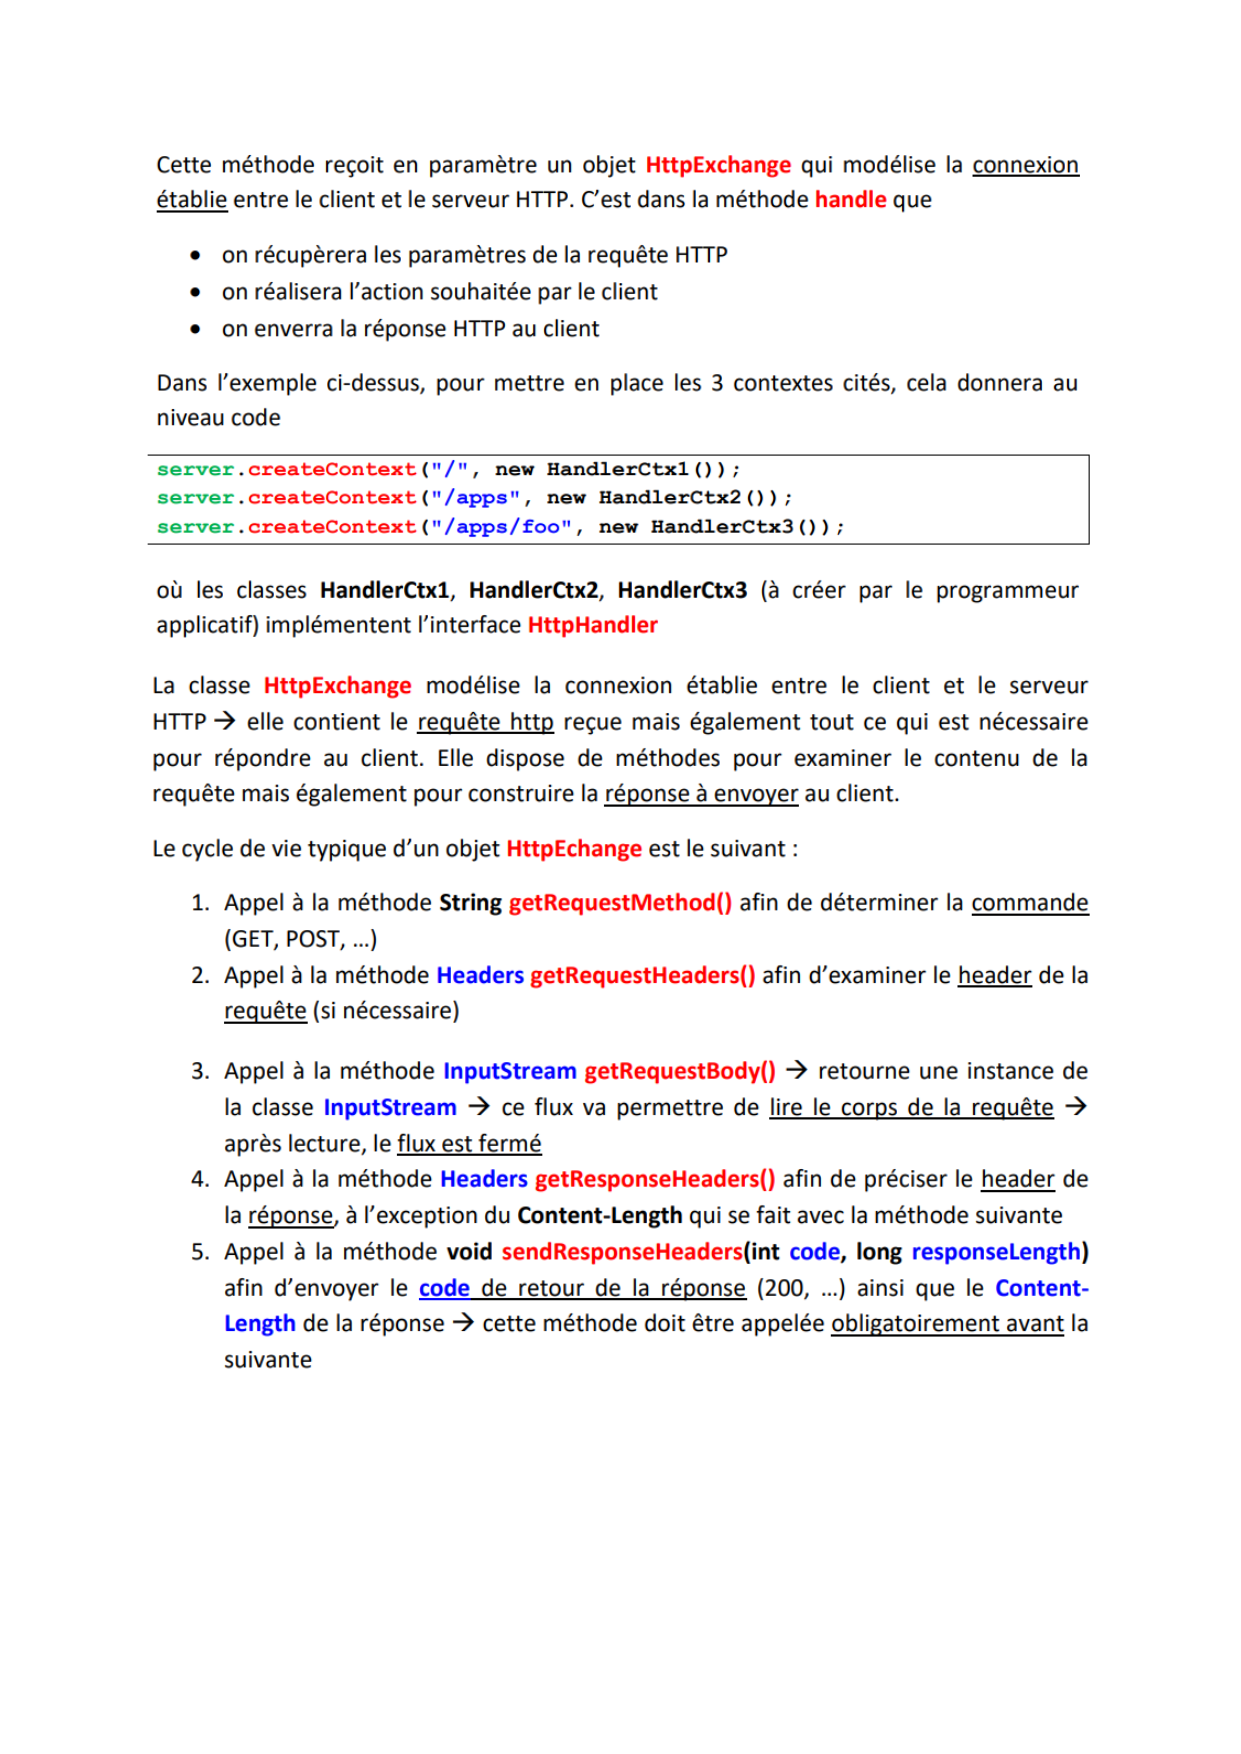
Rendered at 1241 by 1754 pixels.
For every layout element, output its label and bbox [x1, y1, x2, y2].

picture [147, 147, 1093, 651]
picture [147, 1052, 1093, 1373]
picture [147, 669, 1093, 1034]
